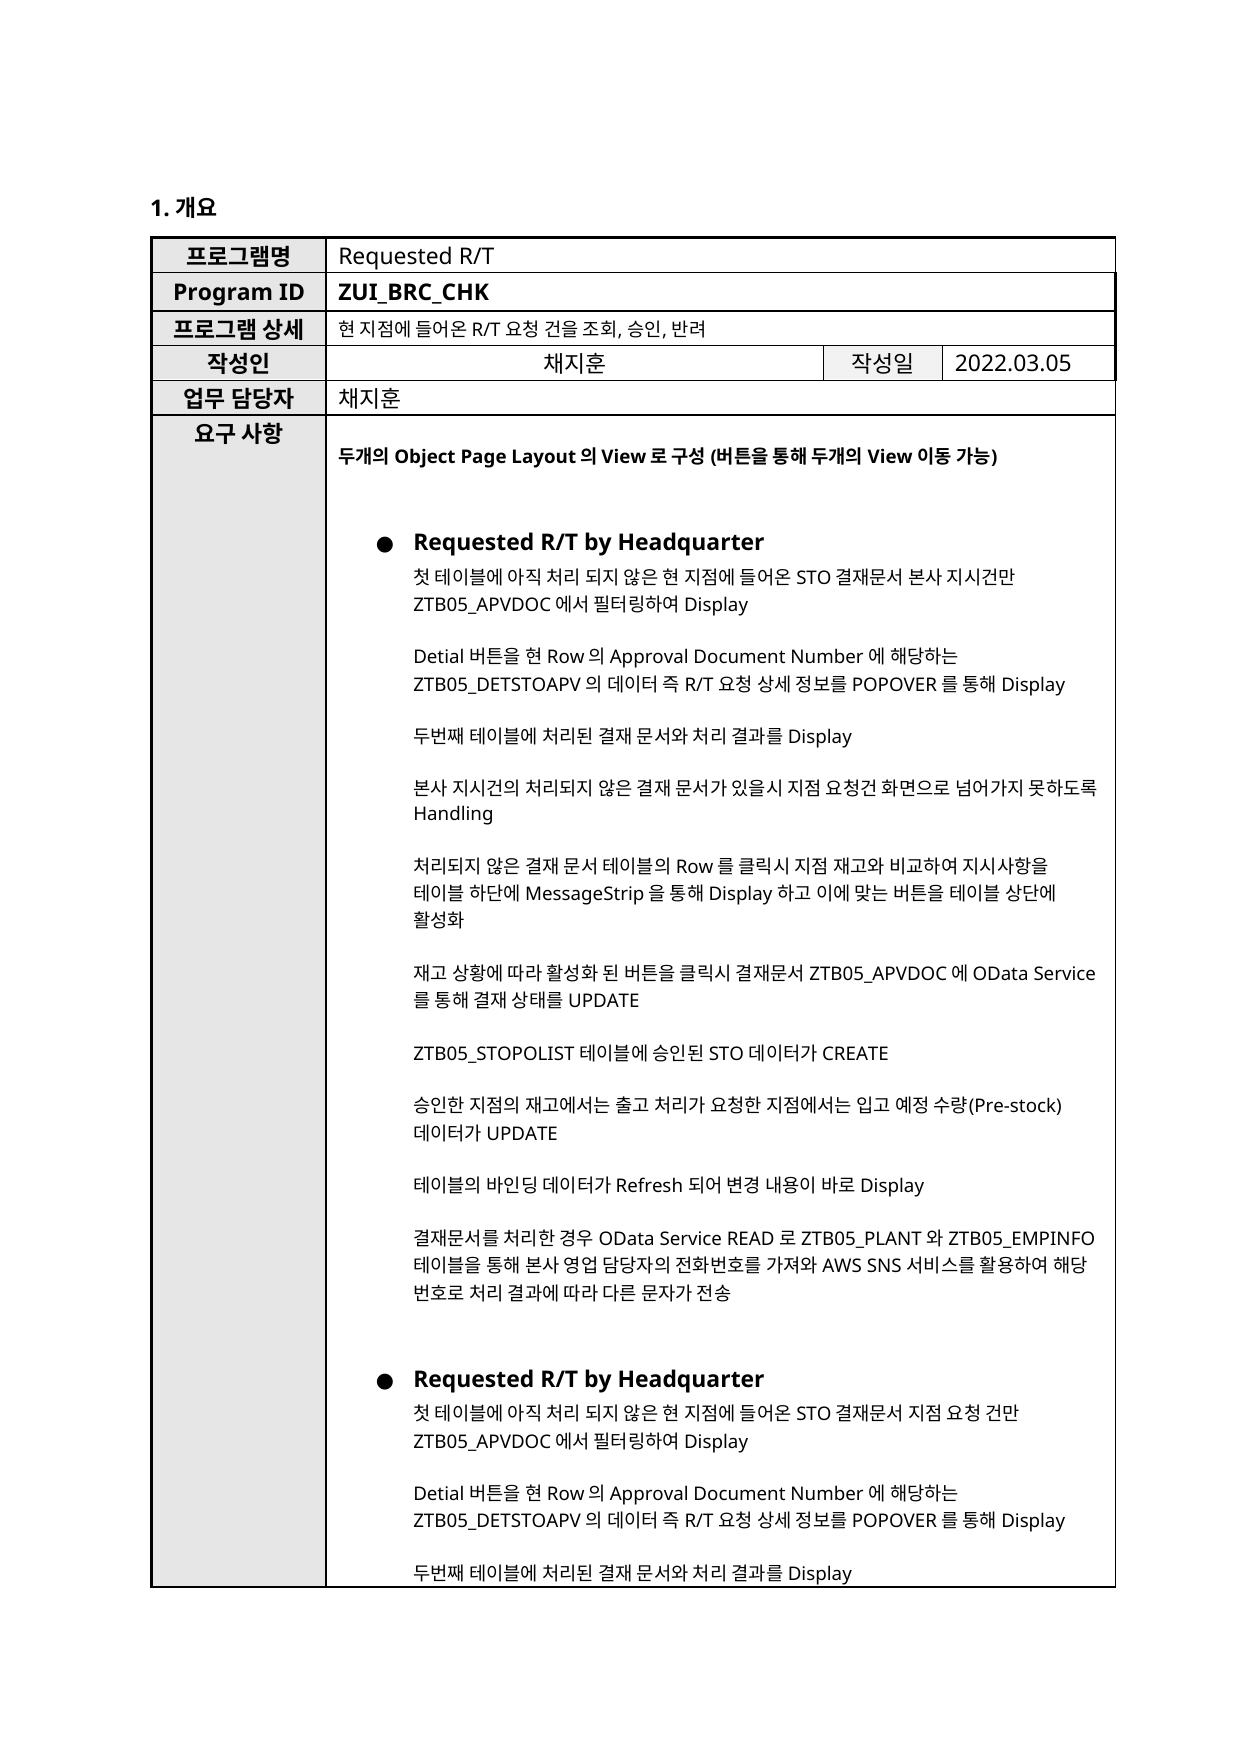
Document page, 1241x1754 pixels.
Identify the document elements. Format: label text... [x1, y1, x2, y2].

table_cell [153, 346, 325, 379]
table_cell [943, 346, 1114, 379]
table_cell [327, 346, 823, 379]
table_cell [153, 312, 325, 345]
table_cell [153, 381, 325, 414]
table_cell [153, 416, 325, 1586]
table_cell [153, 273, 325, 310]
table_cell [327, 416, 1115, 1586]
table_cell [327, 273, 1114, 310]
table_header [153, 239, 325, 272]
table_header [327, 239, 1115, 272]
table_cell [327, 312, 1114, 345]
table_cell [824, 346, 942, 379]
text 1. 개요 [150, 190, 1090, 223]
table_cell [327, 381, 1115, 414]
